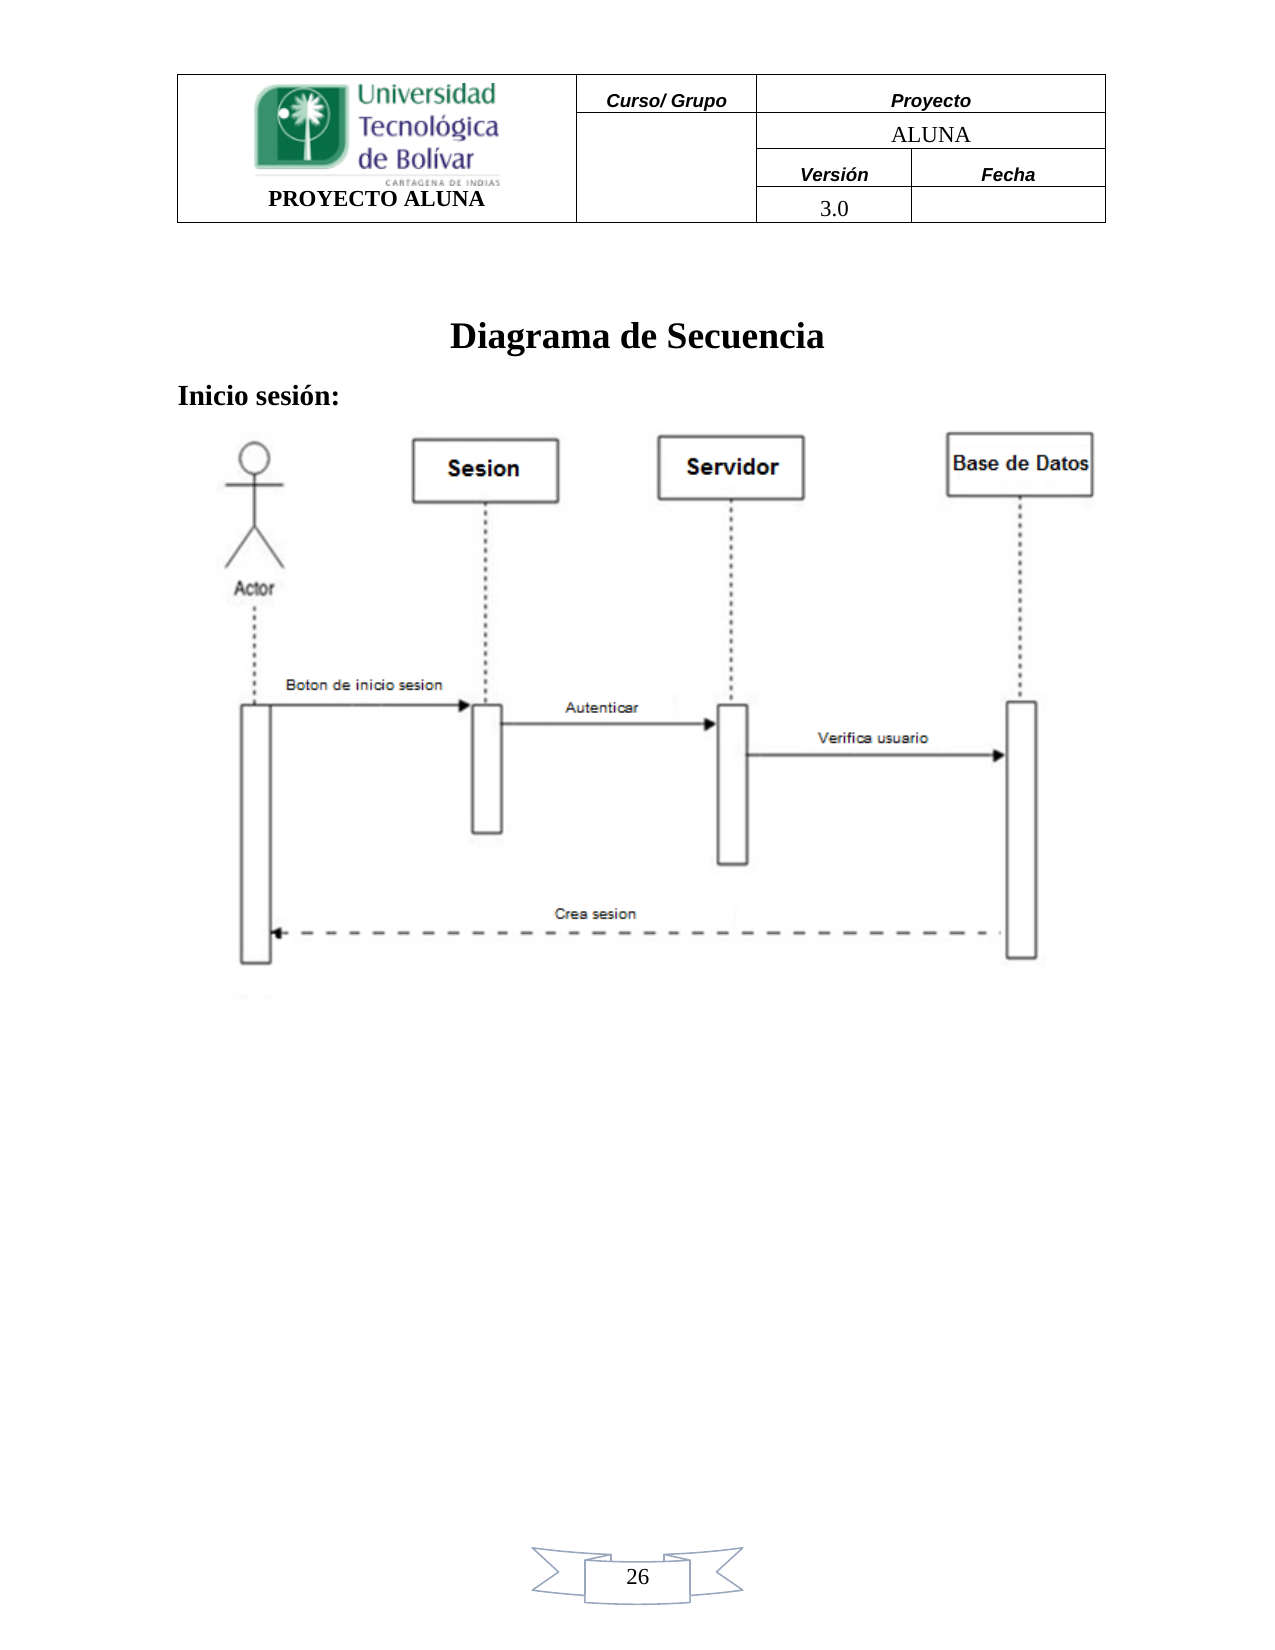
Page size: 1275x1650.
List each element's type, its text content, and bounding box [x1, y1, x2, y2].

picture [254, 83, 500, 186]
text Inicio sesión: [177, 378, 1098, 412]
picture [177, 428, 1098, 1239]
text Diagrama de Secuencia [177, 314, 1098, 357]
